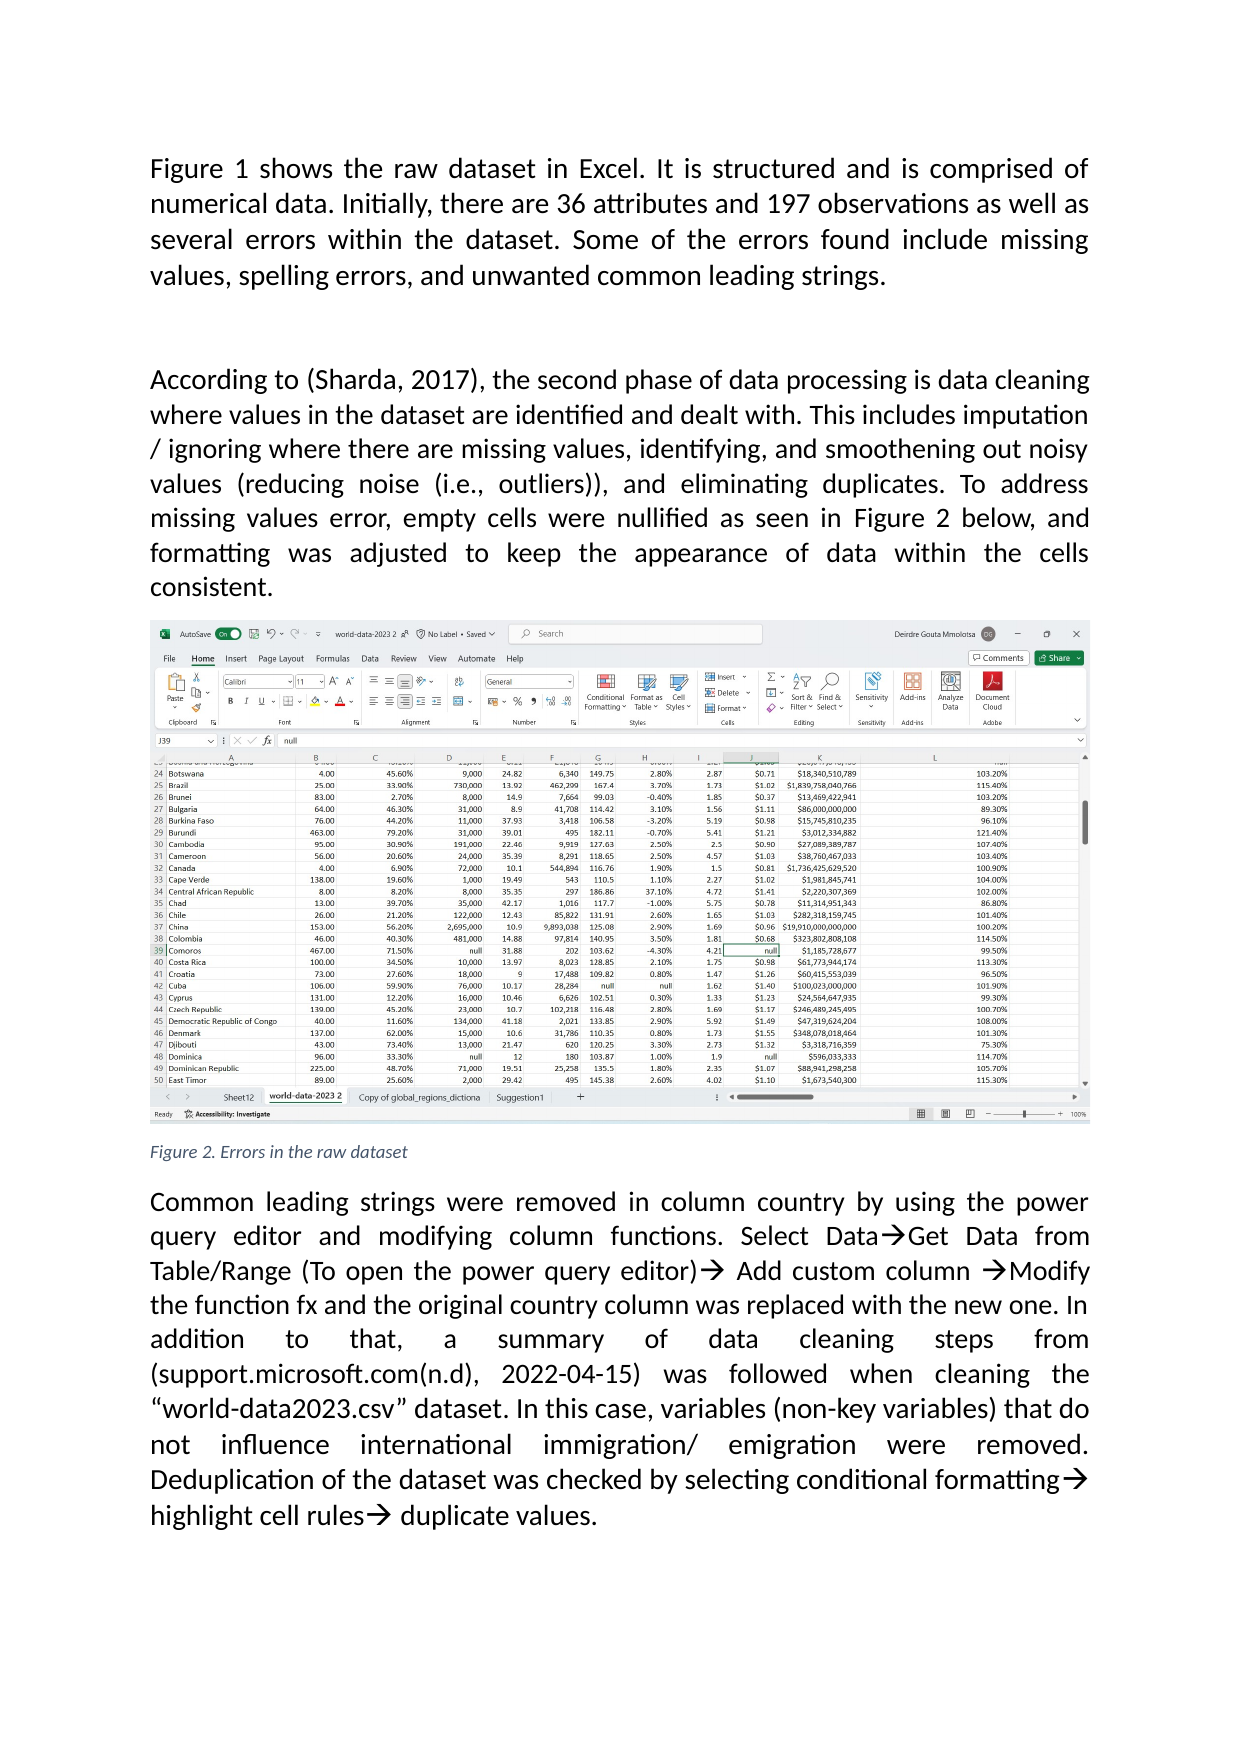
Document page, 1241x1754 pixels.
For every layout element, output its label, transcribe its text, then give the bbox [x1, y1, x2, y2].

text According to , the second phase of data processing is data cleaning where values in the dataset are identified and dealt with. This includes imputation / ignoring where there are missing values, identifying, and smoothening out noisy values (reducing noise (i.e., outliers)), and eliminating duplicates. To address missing values error, empty cells were nullified as seen in Figure 2 below, and formatting was adjusted to keep the appearance of data within the cells consistent. [150, 361, 1090, 603]
picture [150, 620, 1091, 1124]
text Figure 1 shows the raw dataset in Excel. It is structured and is comprised of numerical data. Initially, there are 36 attributes and 197 observations as well as several errors within the dataset. Some of the errors found include missing values, spelling errors, and unwanted common leading strings. [150, 150, 1090, 292]
text Common leading strings were removed in column country by using the power query editor and modifying column functions. Select DataGet Data from Table/Range (To open the power query editor) Add custom column Modify the function fx and the original country column was replaced with the new one. In addition to that, a summary of data cleaning steps from was followed when cleaning the “world-data2023.csv” dataset. In this case, variables (non-key variables) that do not influence international immigration/ emigration were removed. Deduplication of the dataset was checked by selecting conditional formatting highlight cell rules duplicate values. [150, 1184, 1090, 1533]
